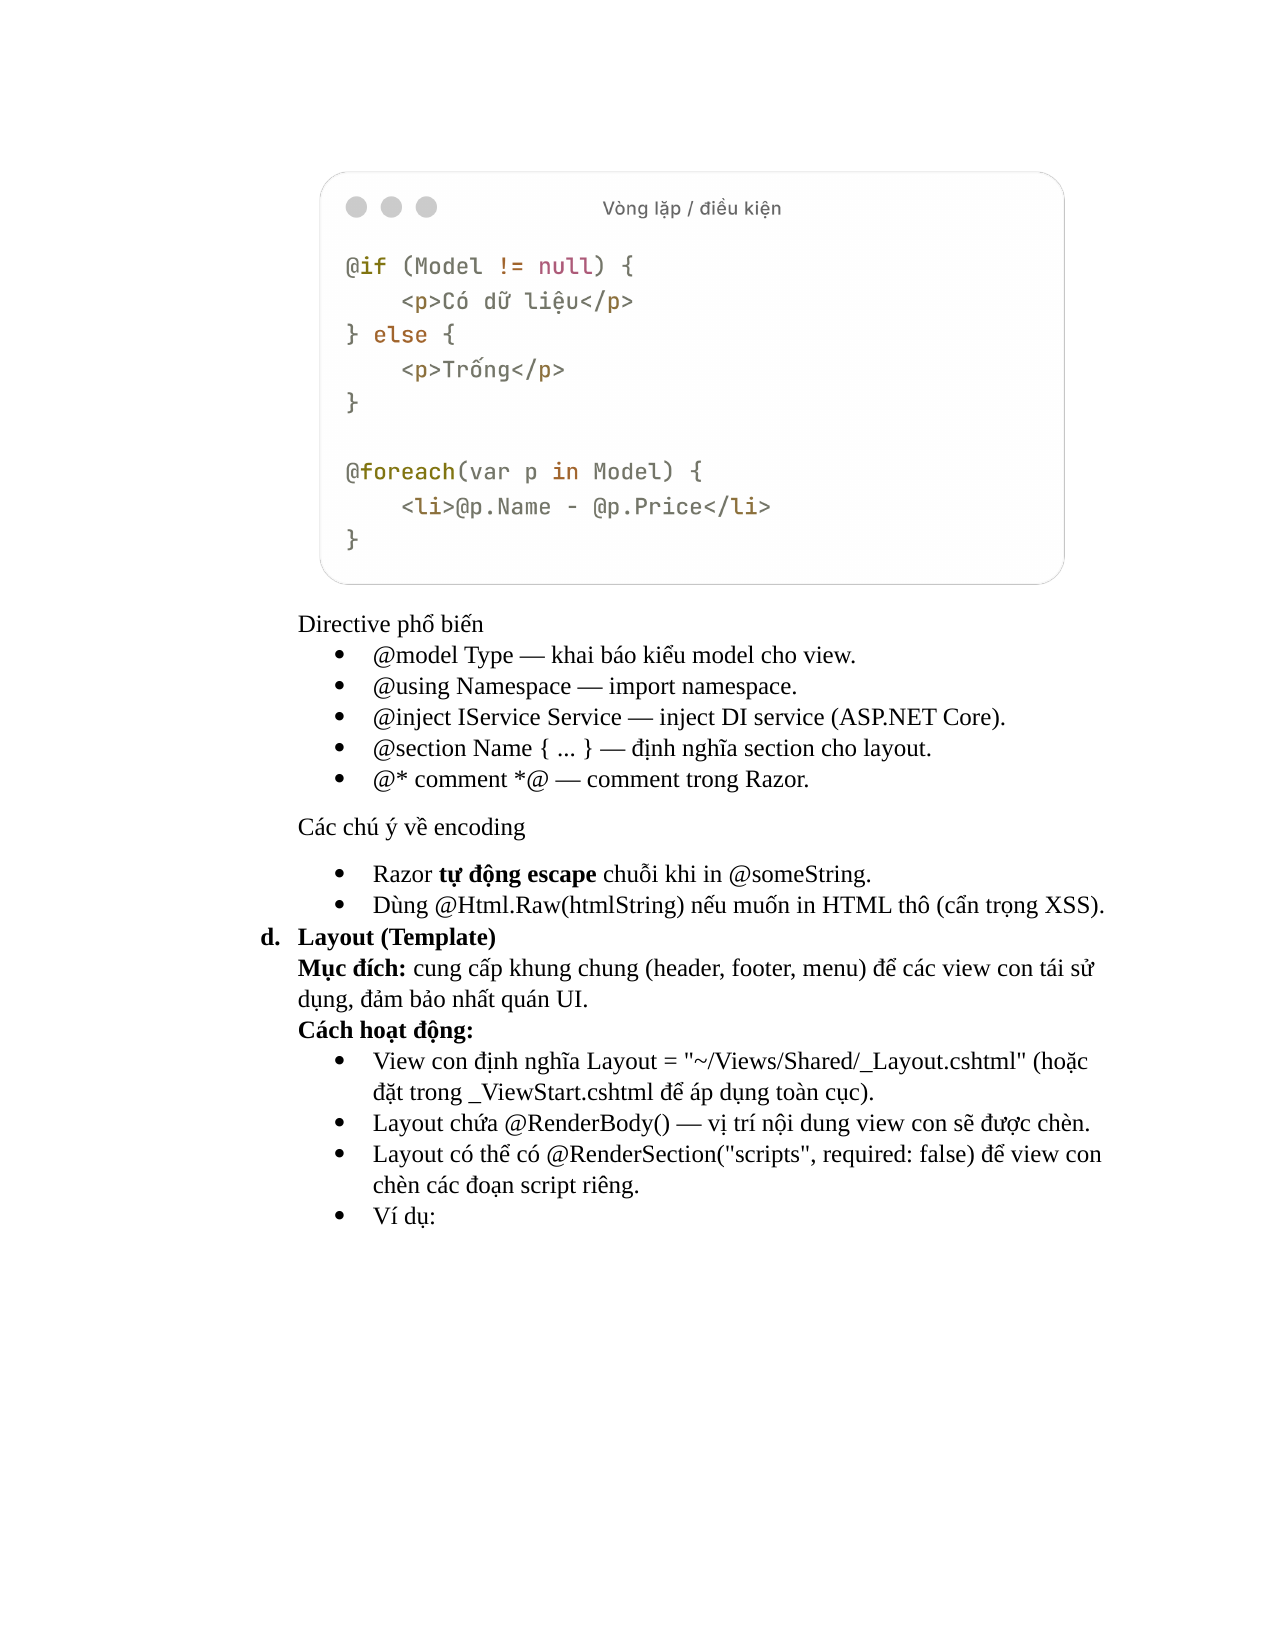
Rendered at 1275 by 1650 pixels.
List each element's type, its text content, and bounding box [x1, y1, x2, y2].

picture [297, 150, 1087, 607]
list @inject IService Service — inject DI service (ASP.NET Core). [335, 702, 1125, 731]
list Ví dụ: [335, 1201, 1125, 1230]
list Directive phổ biến [298, 609, 1125, 638]
list Layout (Template) [260, 922, 1125, 950]
list Razor tự động escape chuỗi khi in @someString. [335, 859, 1125, 888]
list Mục đích: cung cấp khung chung (header, footer, menu) để các view con tái sử dụng, đảm bảo nhất quán UI. [298, 953, 1125, 1012]
list @* comment *@ — comment trong Razor. [335, 764, 1125, 793]
list @model Type — khai báo kiểu model cho view. [335, 640, 1125, 669]
list Layout chứa @RenderBody() — vị trí nội dung view con sẽ được chèn. [335, 1108, 1125, 1137]
list @section Name { ... } — định nghĩa section cho layout. [335, 733, 1125, 762]
list View con định nghĩa Layout = "~/Views/Shared/_Layout.cshtml" (hoặc đặt trong _ViewStart.cshtml để áp dụng toàn cục). [335, 1046, 1125, 1106]
list Cách hoạt động: [298, 1015, 1125, 1043]
list @using Namespace — import namespace. [335, 671, 1125, 700]
list Layout có thể có @RenderSection("scripts", required: false) để view con chèn các đoạn script riêng. [335, 1139, 1125, 1199]
text Các chú ý về encoding [298, 812, 1125, 841]
list Dùng @Html.Raw(htmlString) nếu muốn in HTML thô (cẩn trọng XSS). [335, 891, 1125, 919]
